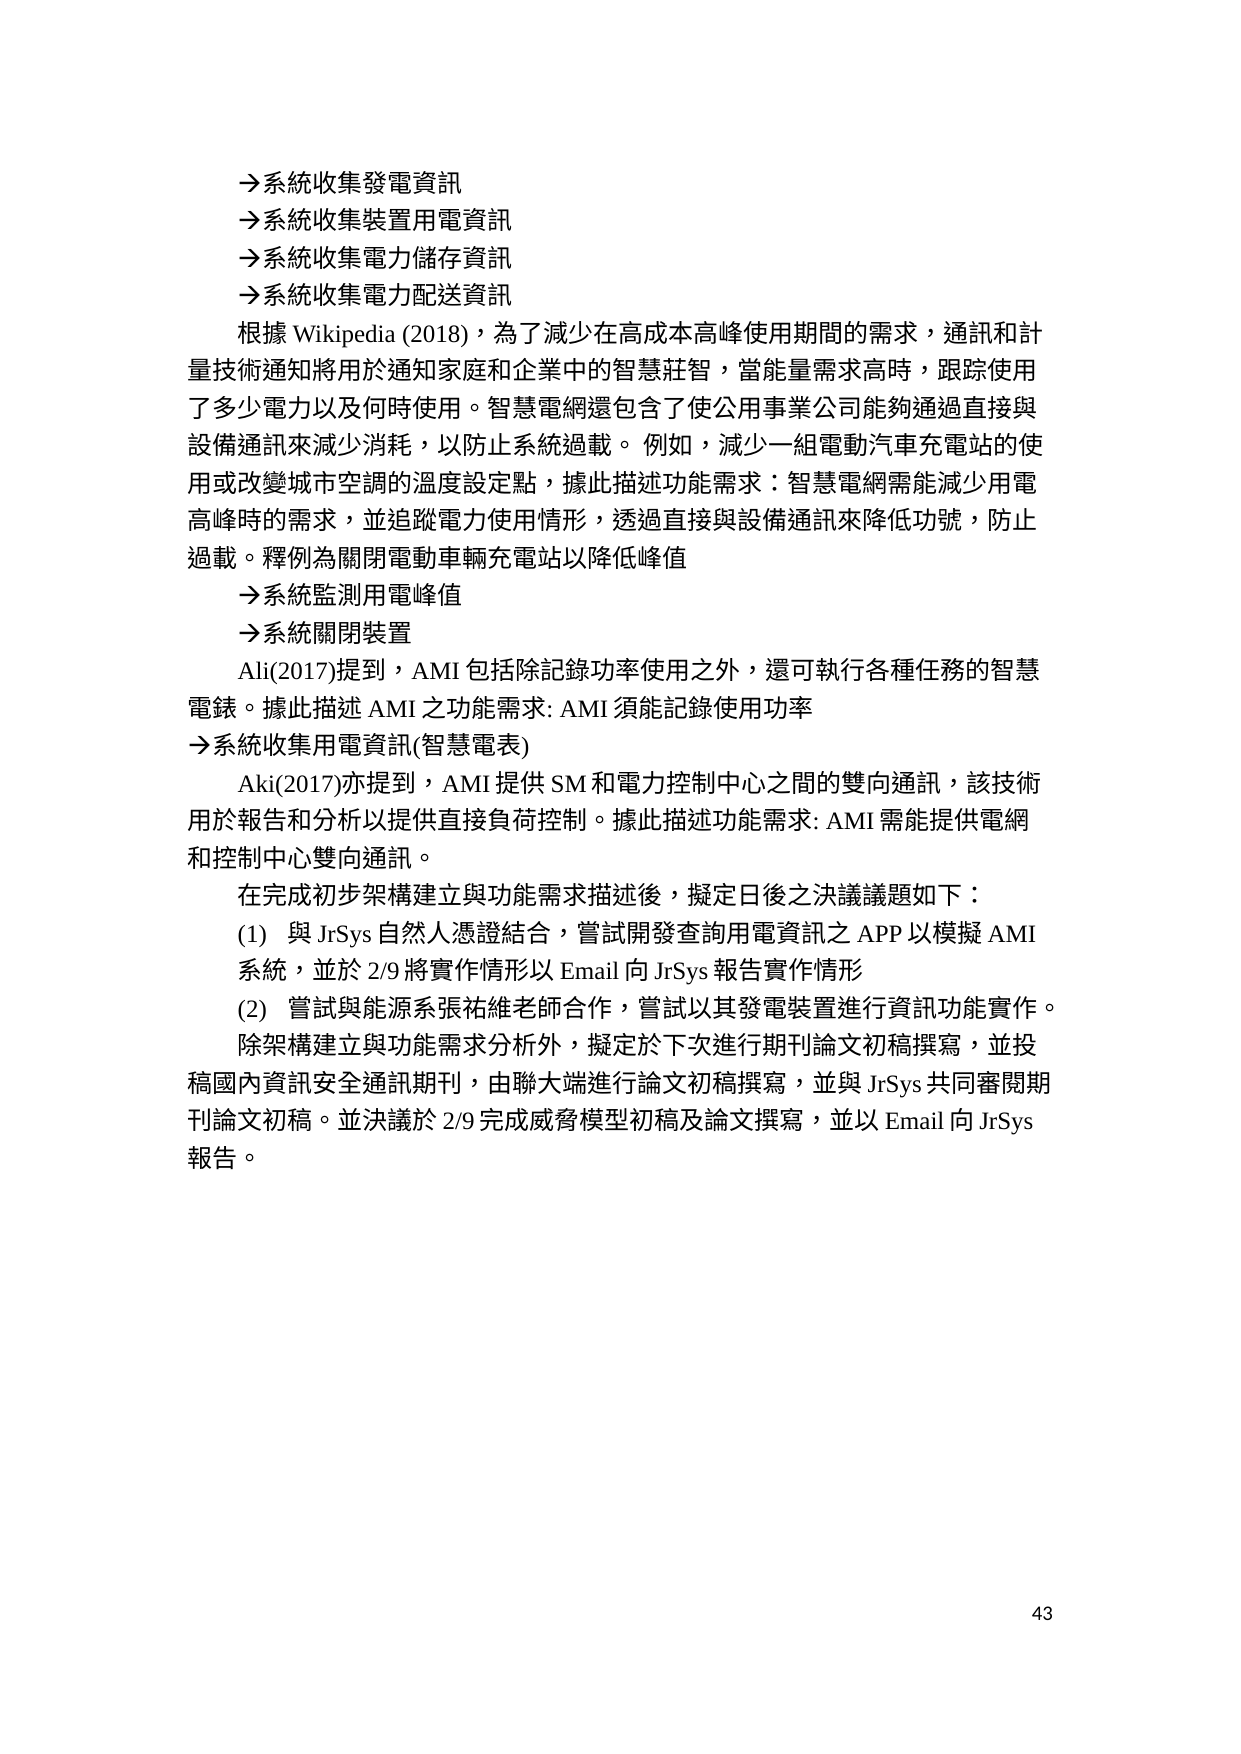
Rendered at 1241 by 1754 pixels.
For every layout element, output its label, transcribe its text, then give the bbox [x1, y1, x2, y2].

text Ali(2017)提到，AMI包括除記錄功率使用之外，還可執行各種任務的智慧電錶。據此描述AMI之功能需求: AMI須能記錄使用功率 系統收集用電資訊(智慧電表) [187, 650, 1053, 762]
text 系統收集電力儲存資訊 [237, 237, 1053, 275]
text 系統收集電力配送資訊 [237, 275, 1053, 312]
text 系統收集裝置用電資訊 [237, 200, 1053, 237]
text Aki(2017)亦提到，AMI提供SM和電力控制中心之間的雙向通訊，該技術用於報告和分析以提供直接負荷控制。據此描述功能需求: AMI需能提供電網和控制中心雙向通訊。 [187, 762, 1053, 875]
text 系統收集發電資訊 [237, 162, 1053, 200]
text (1) 與JrSys自然人憑證結合，嘗試開發查詢用電資訊之APP以模擬AMI系統，並於2/9將實作情形以Email向JrSys報告實作情形 [237, 912, 1053, 987]
text 在完成初步架構建立與功能需求描述後，擬定日後之決議議題如下： [187, 875, 1053, 912]
text (2) 嘗試與能源系張祐維老師合作，嘗試以其發電裝置進行資訊功能實作。 [237, 987, 1053, 1025]
text 系統關閉裝置 [237, 612, 1053, 650]
text 系統監測用電峰值 [237, 575, 1053, 612]
text 根據Wikipedia (2018)，為了減少在高成本高峰使用期間的需求，通訊和計量技術通知將用於通知家庭和企業中的智慧莊智，當能量需求高時，跟踪使用了多少電力以及何時使用。智慧電網還包含了使公用事業公司能夠通過直接與設備通訊來減少消耗，以防止系統過載。 例如，減少一組電動汽車充電站的使用或改變城市空調的溫度設定點，據此描述功能需求：智慧電網需能減少用電高峰時的需求，並追蹤電力使用情形，透過直接與設備通訊來降低功號，防止過載。釋例為關閉電動車輛充電站以降低峰值 [187, 312, 1053, 575]
text 除架構建立與功能需求分析外，擬定於下次進行期刊論文初稿撰寫，並投稿國內資訊安全通訊期刊，由聯大端進行論文初稿撰寫，並與JrSys共同審閱期刊論文初稿。並決議於2/9完成威脅模型初稿及論文撰寫，並以Email向JrSys報告。 [187, 1025, 1053, 1175]
